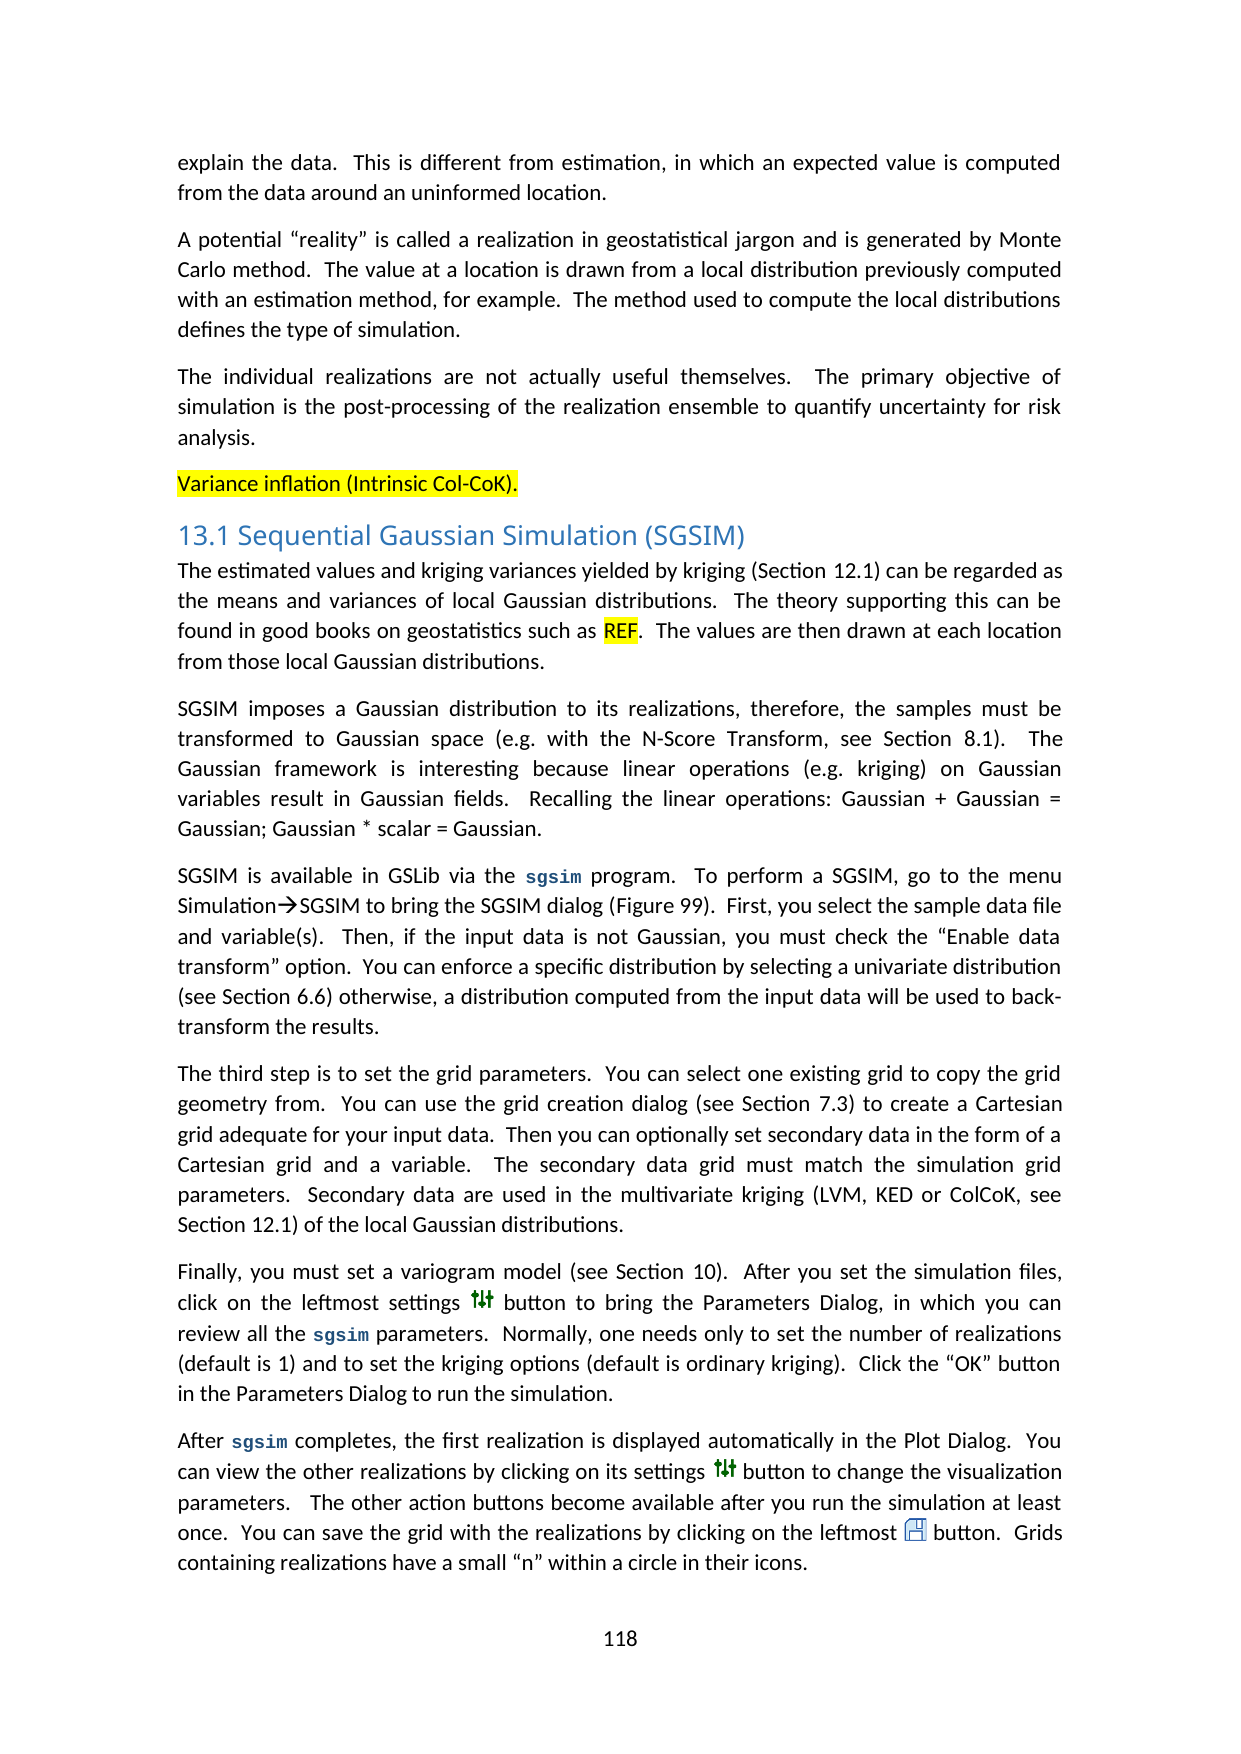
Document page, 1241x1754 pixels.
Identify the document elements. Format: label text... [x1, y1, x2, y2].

text SGSIM imposes a Gaussian distribution to its realizations, therefore, the samples must be transformed to Gaussian space (e.g. with the N-Score Transform, see Section 8.1). The Gaussian framework is interesting because linear operations (e.g. kriging) on Gaussian variables result in Gaussian fields. Recalling the linear operations: Gaussian + Gaussian = Gaussian; Gaussian * scalar = Gaussian. [177, 694, 1063, 842]
text The estimated values and kriging variances yielded by kriging (Section 12.1) can be regarded as the means and variances of local Gaussian distributions. The theory supporting this can be found in good books on geostatistics such as REF. The values are then drawn at each location from those local Gaussian distributions. [177, 556, 1063, 675]
text A potential “reality” is called a realization in geostatistical jargon and is generated by Monte Carlo method. The value at a location is drawn from a local distribution previously computed with an estimation method, for example. The method used to compute the local distributions defines the type of simulation. [177, 225, 1063, 343]
subtitle Sequential Gaussian Simulation (SGSIM) [177, 516, 1063, 553]
text Variance inflation (Intrinsic Col-CoK). [177, 469, 1063, 497]
text After sgsim completes, the first realization is displayed automatically in the Plot Dialog. You can view the other realizations by clicking on its settings button to change the visualization parameters. The other action buttons become available after you run the simulation at least once. You can save the grid with the realizations by clicking on the leftmost button. Grids containing realizations have a small “n” within a circle in their icons. [177, 1426, 1063, 1576]
text The individual realizations are not actually useful themselves. The primary objective of simulation is the post-processing of the realization ensemble to quantify uncertainty for risk analysis. [177, 362, 1063, 451]
text Finally, you must set a variogram model (see Section 10). After you set the simulation files, click on the leftmost settings button to bring the Parameters Dialog, in which you can review all the sgsim parameters. Normally, one needs only to set the number of realizations (default is 1) and to set the kriging options (default is ordinary kriging). Click the “OK” button in the Parameters Dialog to run the simulation. [177, 1257, 1063, 1407]
text The third step is to set the grid parameters. You can select one existing grid to copy the grid geometry from. You can use the grid creation dialog (see Section 7.3) to create a Cartesian grid adequate for your input data. Then you can optionally set secondary data in the form of a Cartesian grid and a variable. The secondary data grid must match the simulation grid parameters. Secondary data are used in the multivariate kriging (LVM, KED or ColCoK, see Section 12.1) of the local Gaussian distributions. [177, 1059, 1063, 1238]
picture [470, 1287, 494, 1311]
text SGSIM is available in GSLib via the sgsim program. To perform a SGSIM, go to the menu SimulationSGSIM to bring the SGSIM dialog (Figure 98). First, you select the sample data file and variable(s). Then, if the input data is not Gaussian, you must check the “Enable data transform” option. You can enforce a specific distribution by selecting a univariate distribution (see Section 6.6) otherwise, a distribution computed from the input data will be used to back-transform the results. [177, 861, 1063, 1040]
picture [713, 1456, 737, 1480]
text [177, 148, 1063, 206]
picture [904, 1518, 927, 1541]
